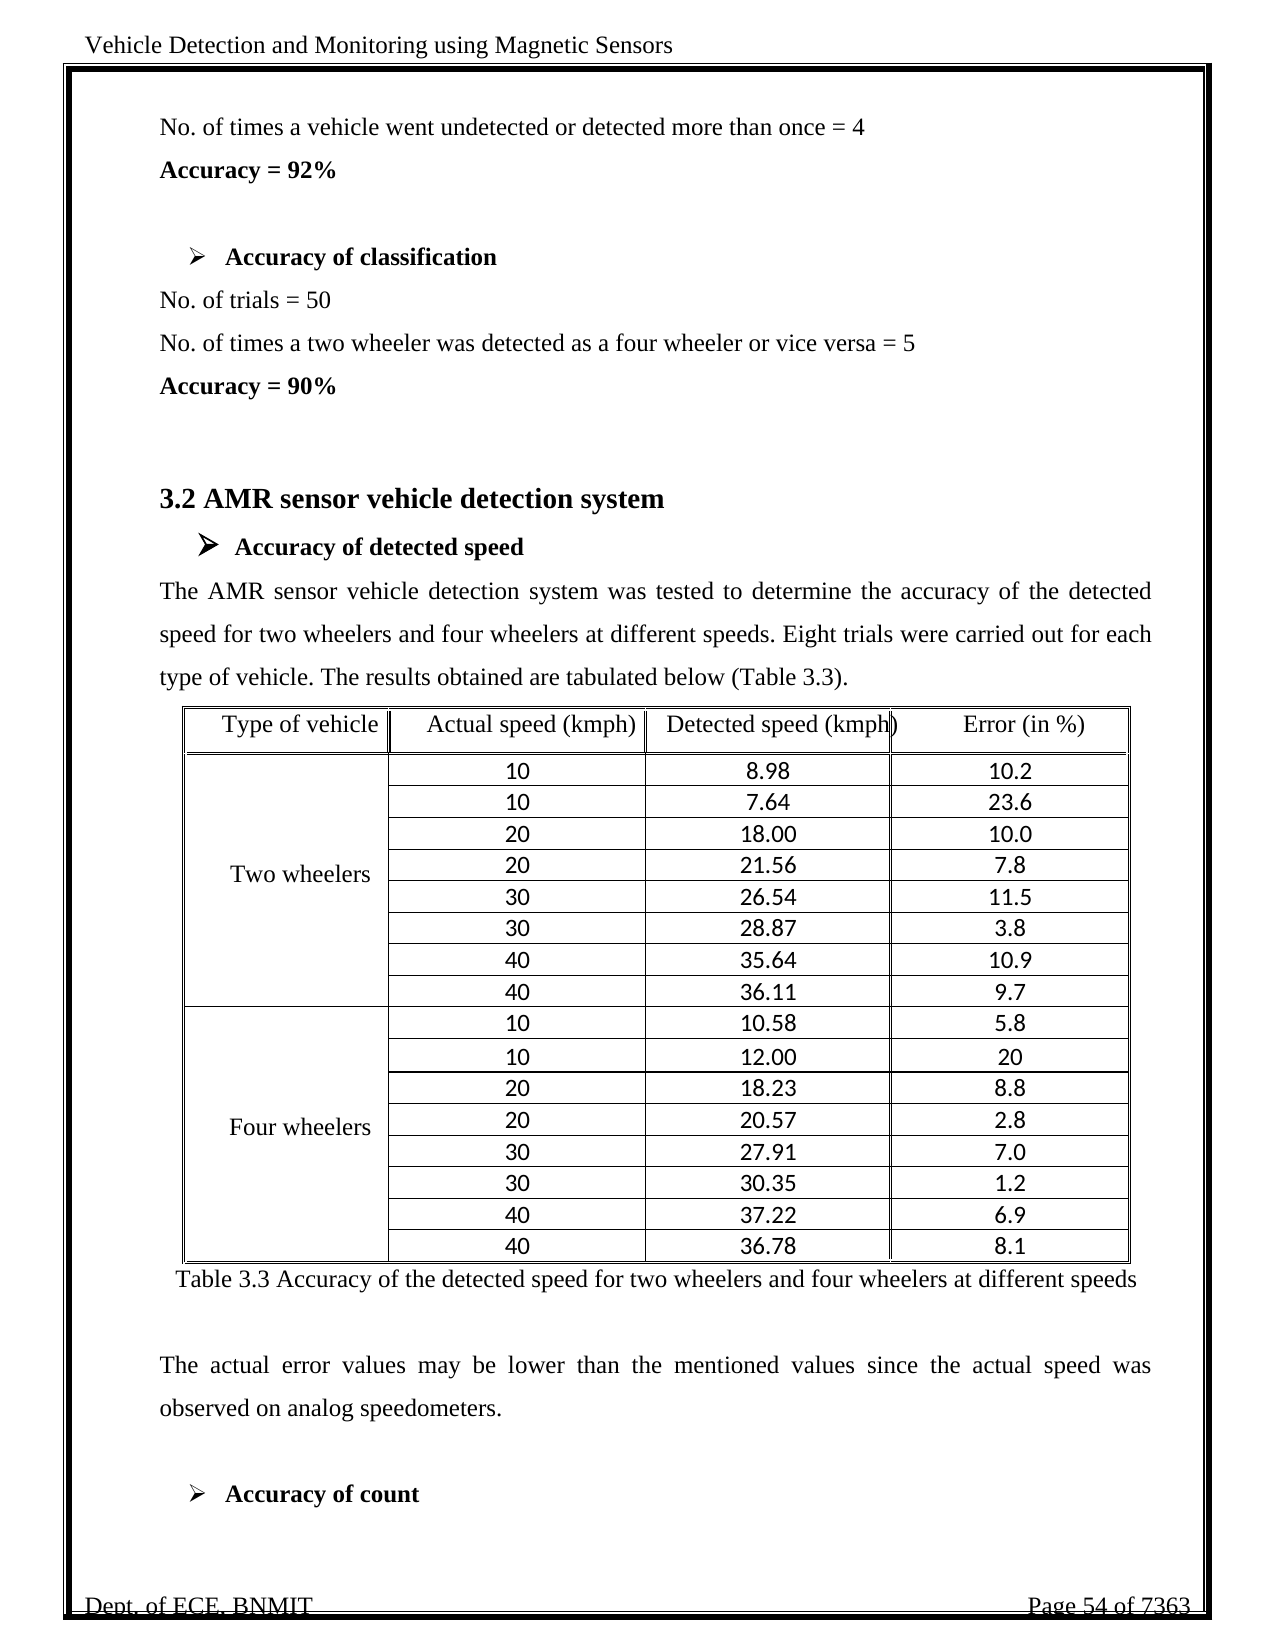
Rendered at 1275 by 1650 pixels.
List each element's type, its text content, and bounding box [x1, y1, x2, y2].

table_cell 20 [892, 1039, 1128, 1071]
table_header Type of vehicle [185, 707, 389, 752]
list Accuracy = 90% [159, 371, 1153, 400]
table_cell 10.58 [646, 1007, 889, 1038]
table_header Error (in %) [891, 709, 1128, 752]
table_cell 6.9 [892, 1199, 1128, 1229]
table_cell 18.23 [646, 1073, 889, 1103]
table_cell 27.91 [646, 1136, 889, 1166]
table_cell 12.00 [646, 1039, 889, 1071]
table_cell Four wheelers [185, 1007, 388, 1261]
table_cell 10 [389, 755, 645, 785]
table_cell 36.78 [646, 1230, 891, 1261]
list No. of trials = 50 [159, 285, 1153, 314]
table_cell 20 [389, 1104, 645, 1134]
table_cell 20 [389, 818, 645, 848]
table_cell 23.6 [892, 786, 1128, 817]
list Table 3.3 Accuracy of the detected speed for two wheelers and four wheelers at different speeds [159, 1264, 1153, 1293]
list Accuracy = 92% [159, 156, 1153, 184]
table_cell 3.8 [892, 913, 1128, 943]
table_cell 8.98 [646, 755, 889, 785]
table_cell 28.87 [646, 913, 889, 943]
table_cell 10.0 [892, 818, 1128, 848]
table_cell 7.8 [892, 850, 1128, 880]
subtitle 3.2 AMR sensor vehicle detection system [159, 481, 1125, 515]
table_cell 30 [389, 881, 645, 912]
list Accuracy of classification [187, 242, 1153, 271]
table_cell 5.8 [892, 1007, 1128, 1038]
table_cell 36.11 [646, 976, 889, 1006]
table_cell 8.1 [891, 1230, 1128, 1261]
list Accuracy of count [187, 1479, 1153, 1508]
table_cell 30 [389, 1136, 645, 1166]
table_cell 1.2 [892, 1167, 1128, 1198]
table_cell 10.9 [892, 944, 1128, 975]
table_cell 35.64 [646, 944, 889, 975]
table_cell 11.5 [892, 881, 1128, 912]
table_cell 40 [389, 976, 645, 1006]
table_cell 40 [389, 944, 645, 975]
table_cell 37.22 [646, 1199, 889, 1229]
table_cell 30 [389, 1167, 645, 1198]
list Accuracy of detected speed [197, 532, 1153, 561]
table_cell 10 [389, 1007, 645, 1038]
table_cell 40 [389, 1199, 645, 1229]
table_cell 40 [389, 1230, 645, 1261]
table_header Actual speed (kmph) [389, 709, 645, 752]
table_cell 20.57 [646, 1104, 889, 1134]
table_cell 7.64 [646, 786, 889, 817]
table_cell 7.0 [892, 1136, 1128, 1166]
table_cell 8.8 [892, 1073, 1128, 1103]
table_cell 10.2 [892, 752, 1128, 785]
table_cell 21.56 [646, 850, 889, 880]
table_cell Two wheelers [185, 752, 388, 1006]
table_cell 2.8 [892, 1104, 1128, 1134]
list No. of times a two wheeler was detected as a four wheeler or vice versa = 5 [159, 328, 1153, 357]
table_cell 20 [389, 1073, 645, 1103]
list The AMR sensor vehicle detection system was tested to determine the accuracy of the detected speed for two wheelers and four wheelers at different speeds. Eight trials were carried out for each type of vehicle. The results obtained are tabulated below (Table 3.3). [159, 576, 1153, 691]
table_cell 10 [389, 786, 645, 817]
table_header Detected speed (kmph) [645, 707, 891, 752]
table_cell 20 [389, 850, 645, 880]
list No. of times a vehicle went undetected or detected more than once = 4 [159, 112, 1153, 141]
table_cell 26.54 [646, 881, 889, 912]
table_cell 9.7 [892, 976, 1128, 1006]
table_cell 30.35 [646, 1167, 889, 1198]
table_cell 10 [389, 1039, 645, 1071]
table_cell 18.00 [646, 818, 889, 848]
table_cell 30 [389, 913, 645, 943]
list The actual error values may be lower than the mentioned values since the actual speed was observed on analog speedometers. [159, 1350, 1153, 1422]
